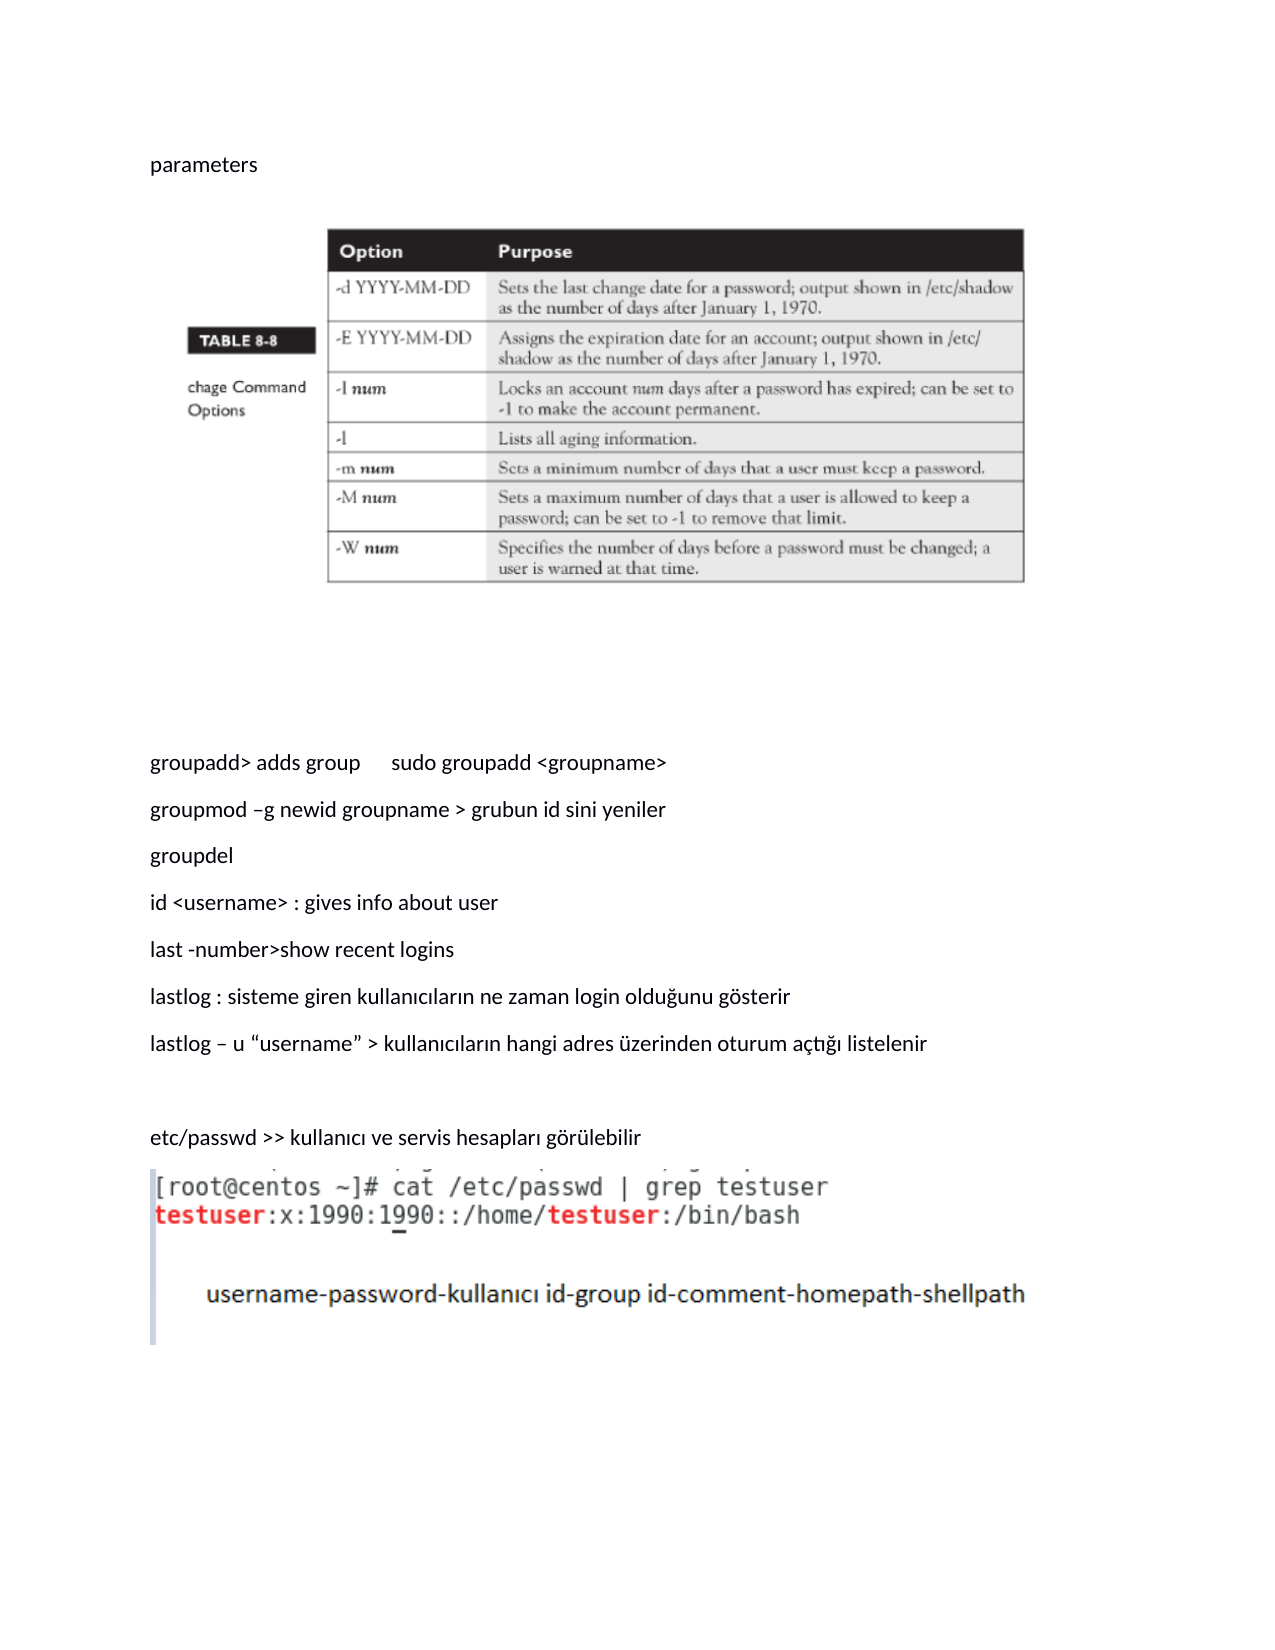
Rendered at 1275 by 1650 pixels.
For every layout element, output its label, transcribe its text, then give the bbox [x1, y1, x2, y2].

text groupdel [150, 842, 1125, 870]
text id <username> : gives info about user [150, 888, 1125, 917]
picture [150, 196, 1125, 636]
text lastlog – u “username” > kullanıcıların hangi adres üzerinden oturum açtığı listelenir [150, 1029, 1125, 1057]
text groupmod –g newid groupname > grubun id sini yeniler [150, 795, 1125, 823]
picture [150, 1169, 1079, 1345]
text lastlog : sisteme giren kullanıcıların ne zaman login olduğunu gösterir [150, 982, 1125, 1010]
text groupadd> adds group sudo groupadd <groupname> [150, 748, 1125, 776]
text parameters [150, 150, 1125, 178]
text etc/passwd >> kullanıcı ve servis hesapları görülebilir [150, 1123, 1125, 1151]
text last -number>show recent logins [150, 935, 1125, 963]
